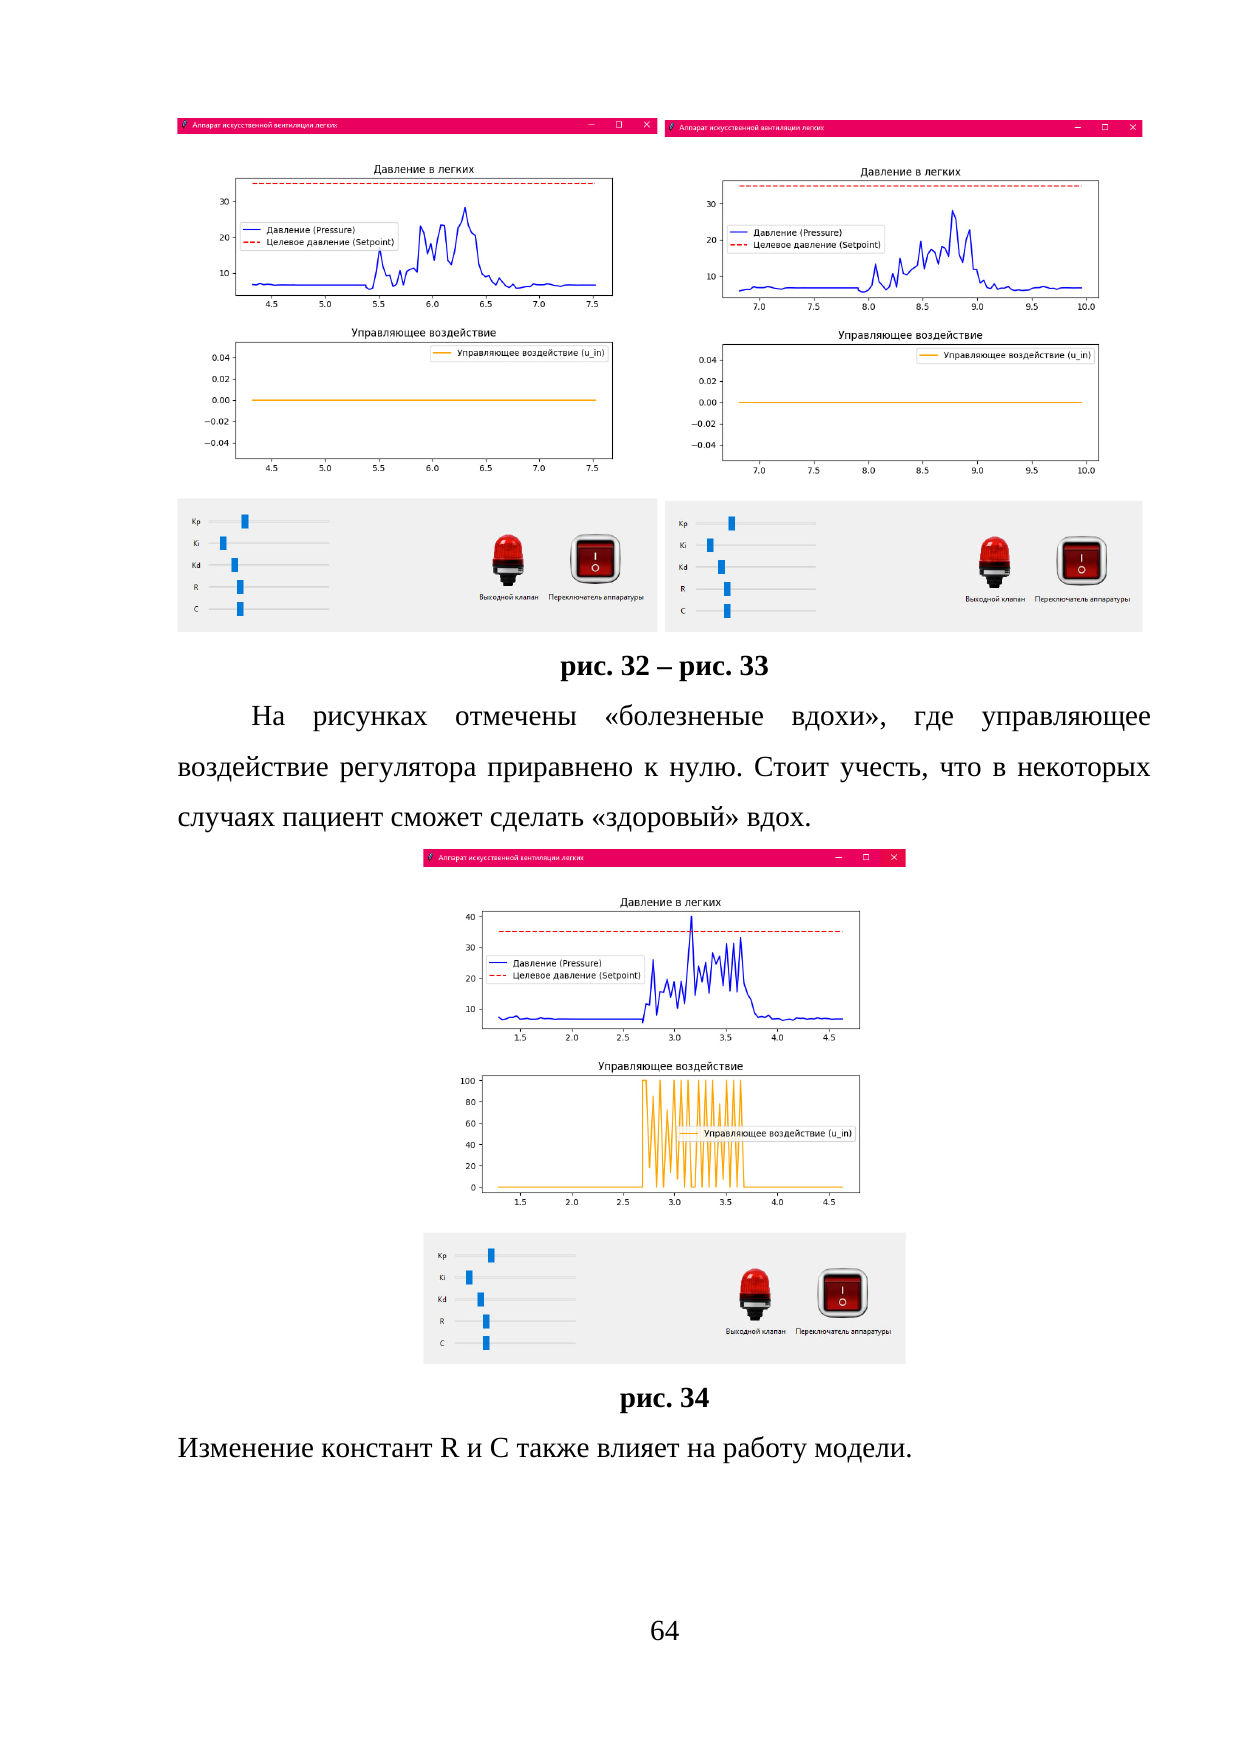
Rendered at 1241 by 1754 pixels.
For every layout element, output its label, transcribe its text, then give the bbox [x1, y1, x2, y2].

picture [423, 849, 906, 1364]
text Изменение констант R и C также влияет на работу модели. [177, 1431, 1152, 1464]
picture [177, 118, 658, 632]
text рис. 34 [177, 1380, 1152, 1414]
text На рисунках отмечены «болезненые вдохи», где управляющее воздействие регулятора приравнено к нулю. Стоит учесть, что в некоторых случаях пациент сможет сделать «здоровый» вдох. [177, 698, 1152, 832]
text рис. 32 – рис. 33 [177, 648, 1152, 682]
picture [664, 120, 1143, 632]
